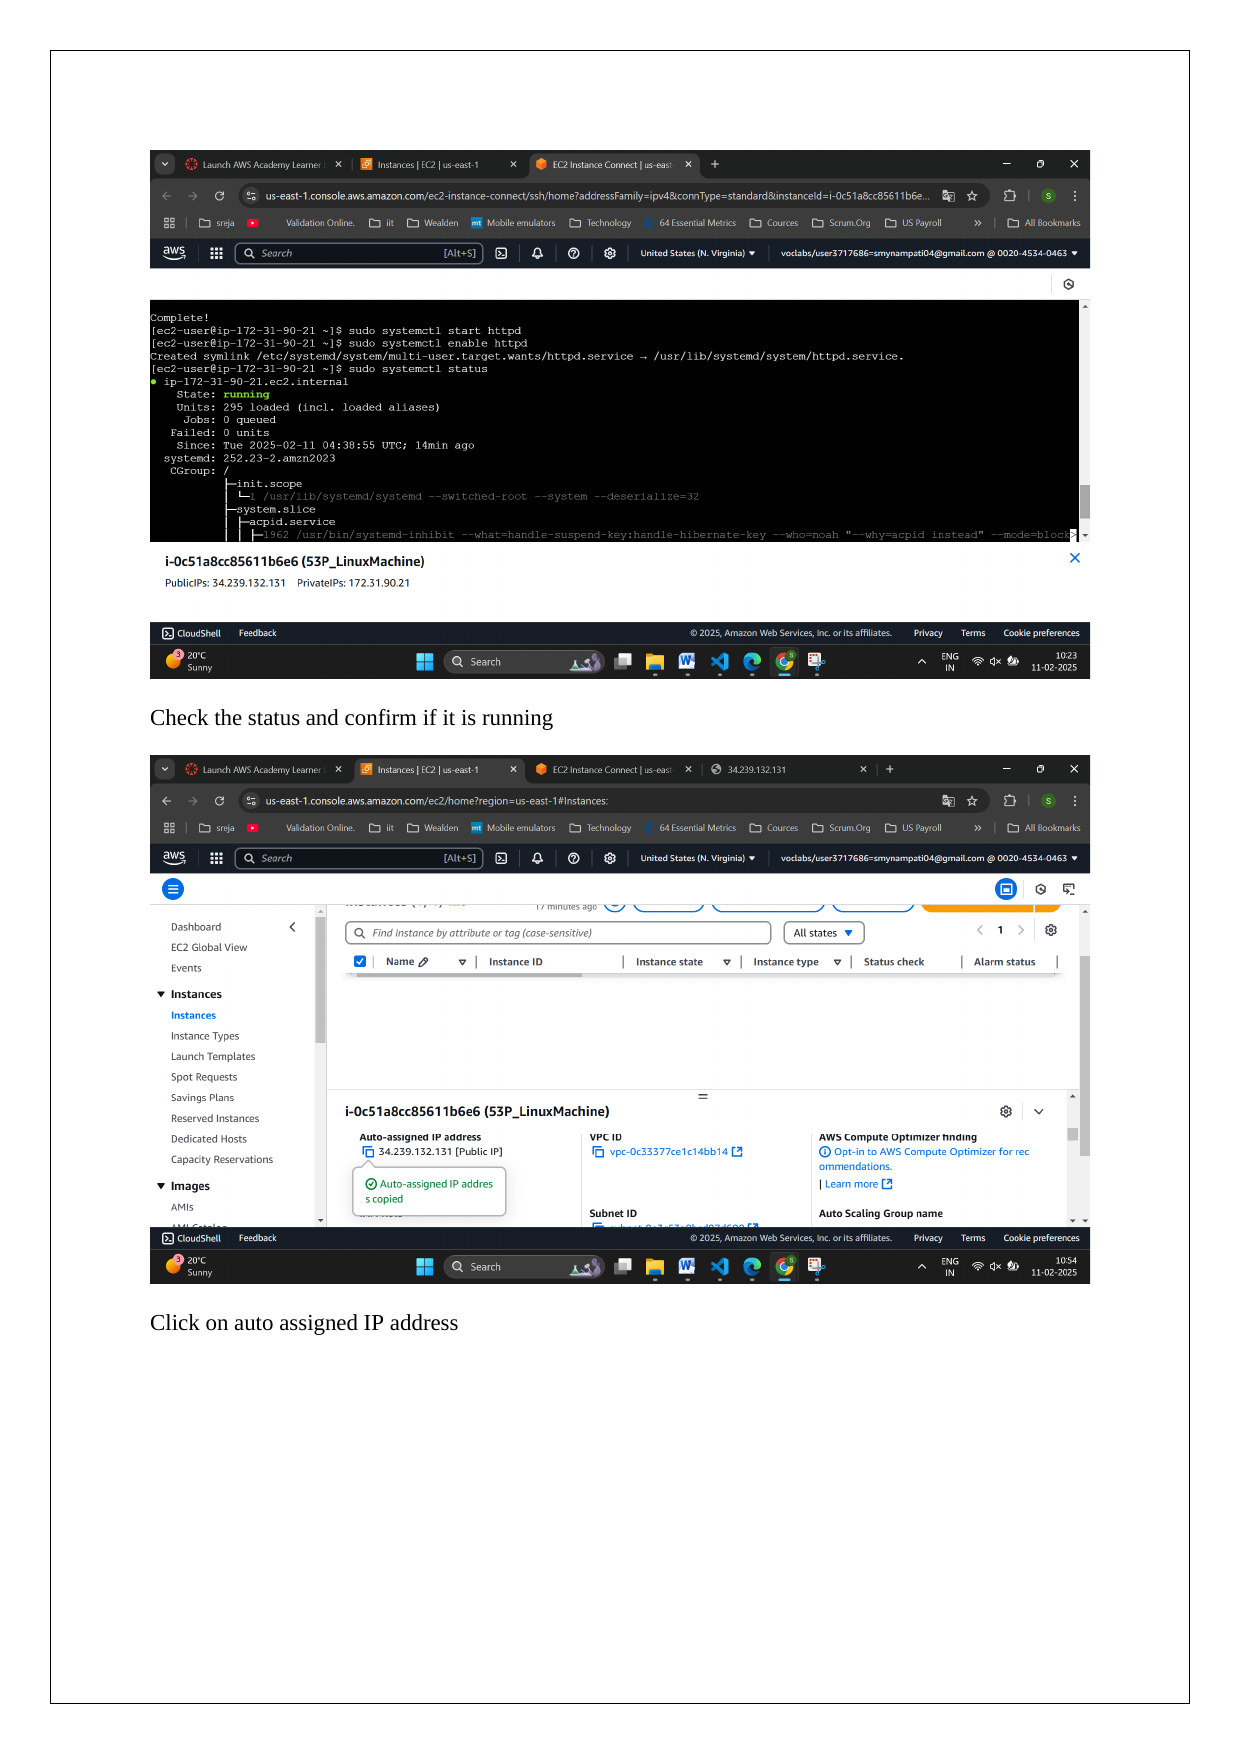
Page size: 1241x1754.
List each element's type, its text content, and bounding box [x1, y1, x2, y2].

picture [150, 150, 1091, 679]
text Click on auto assigned IP address [150, 1309, 1090, 1335]
text Check the status and confirm if it is running [150, 704, 1090, 730]
picture [150, 755, 1091, 1284]
